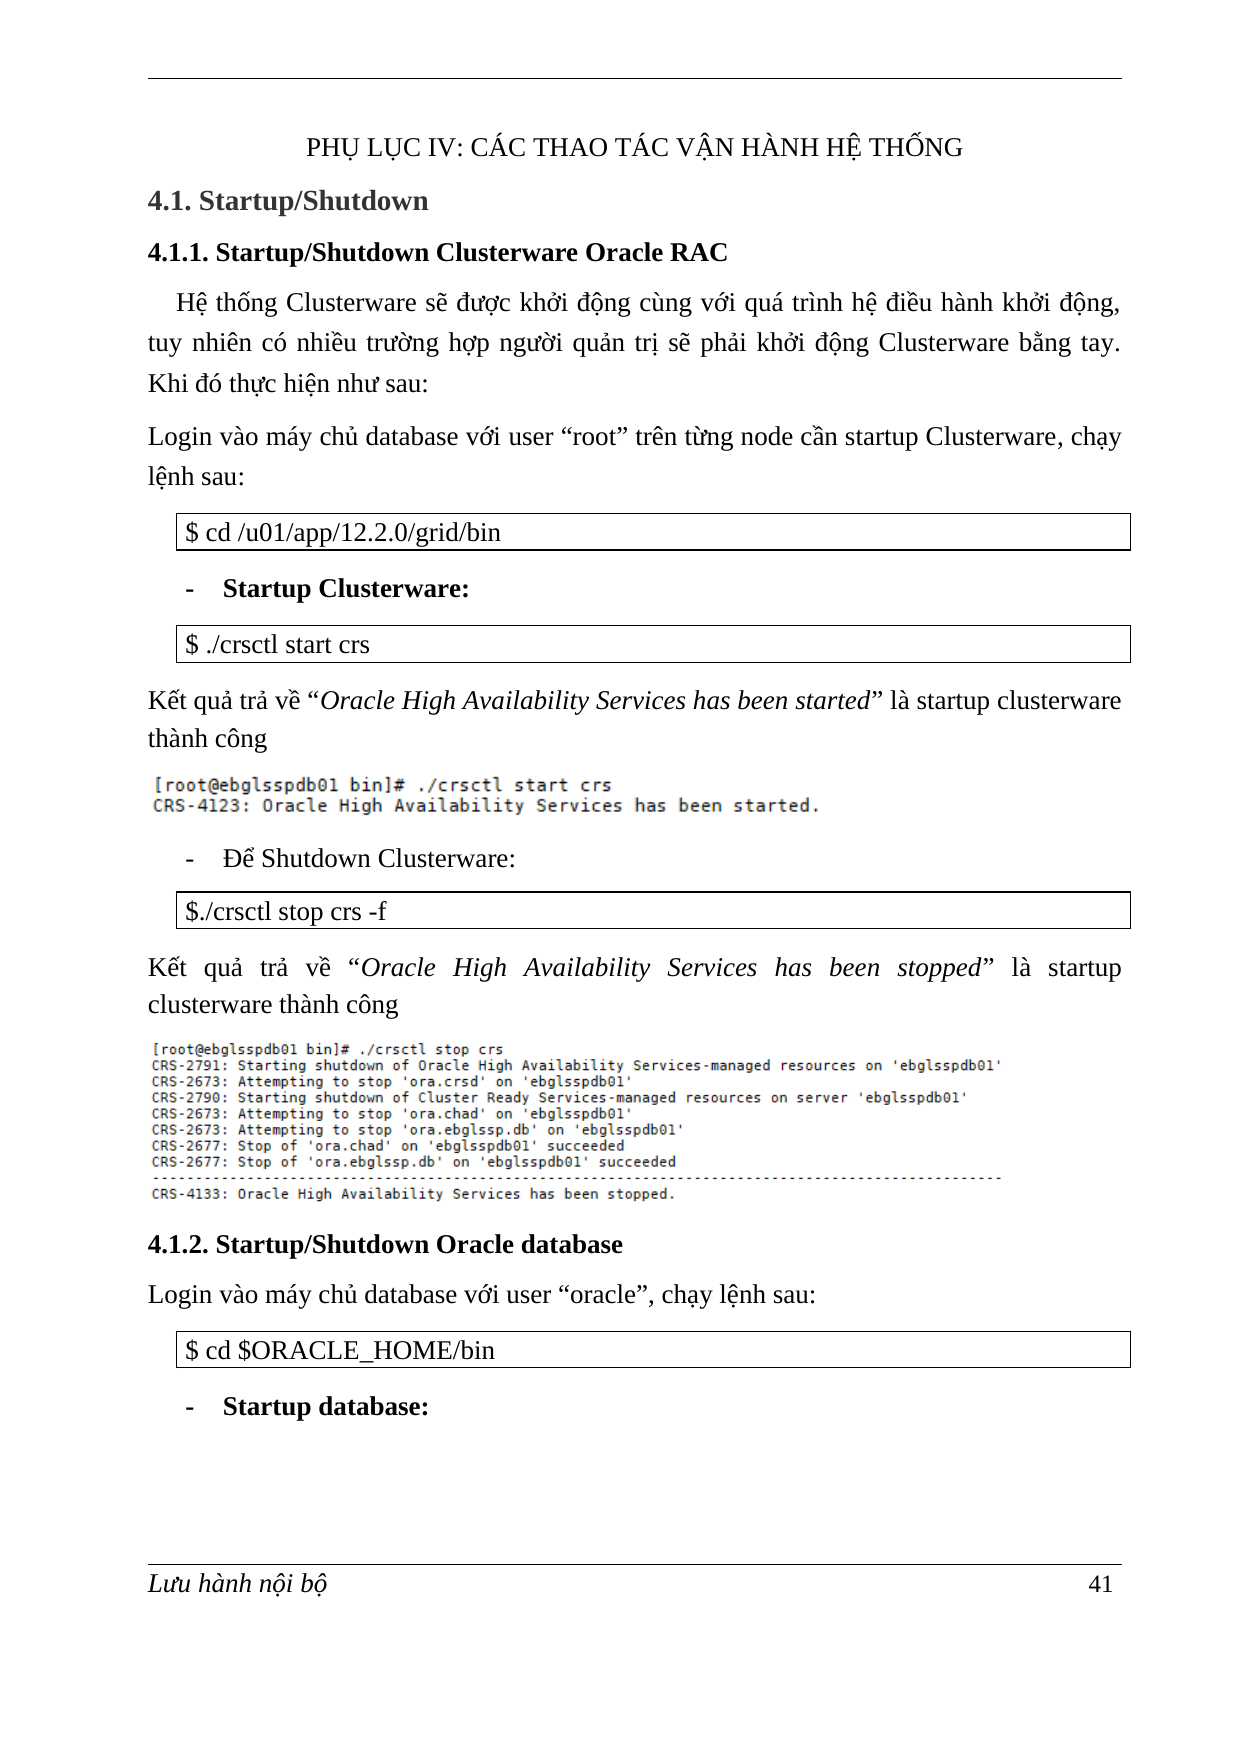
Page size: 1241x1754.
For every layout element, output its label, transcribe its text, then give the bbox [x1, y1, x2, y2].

subtitle 4.1.1. Startup/Shutdown Clusterware Oracle RAC [148, 236, 1128, 267]
list Kết quả trả về “Oracle High Availability Services has been started” là startup clusterware thành công [148, 684, 1122, 753]
text $ ./crsctl start crs [177, 626, 1130, 662]
list Để Shutdown Clusterware: [185, 842, 1122, 873]
list Startup Clusterware: [185, 572, 1122, 603]
subtitle 4.1. Startup/Shutdown [148, 183, 1122, 217]
subtitle 4.1.2. Startup/Shutdown Oracle database [148, 1228, 1128, 1259]
picture [147, 771, 834, 823]
text Hệ thống Clusterware sẽ được khởi động cùng với quá trình hệ điều hành khởi động, tuy nhiên có nhiều trường hợp người quản trị sẽ phải khởi động Clusterware bằng tay. Khi đó thực hiện như sau: [148, 286, 1122, 398]
picture [147, 1037, 1008, 1210]
list Kết quả trả về “Oracle High Availability Services has been stopped” là startup clusterware thành công [148, 951, 1122, 1019]
text $ cd $ORACLE_HOME/bin [177, 1332, 1130, 1367]
text Login vào máy chủ database với user “root” trên từng node cần startup Clusterware, chạy lệnh sau: [148, 420, 1122, 491]
text $./crsctl stop crs -f [177, 893, 1130, 928]
subtitle PHỤ LỤC IV: CÁC THAO TÁC VẬN HÀNH HỆ THỐNG [148, 131, 1122, 162]
text Login vào máy chủ database với user “oracle”, chạy lệnh sau: [148, 1278, 1122, 1309]
text $ cd /u01/app/12.2.0/grid/bin [177, 514, 1130, 549]
list Startup database: [185, 1390, 1122, 1421]
